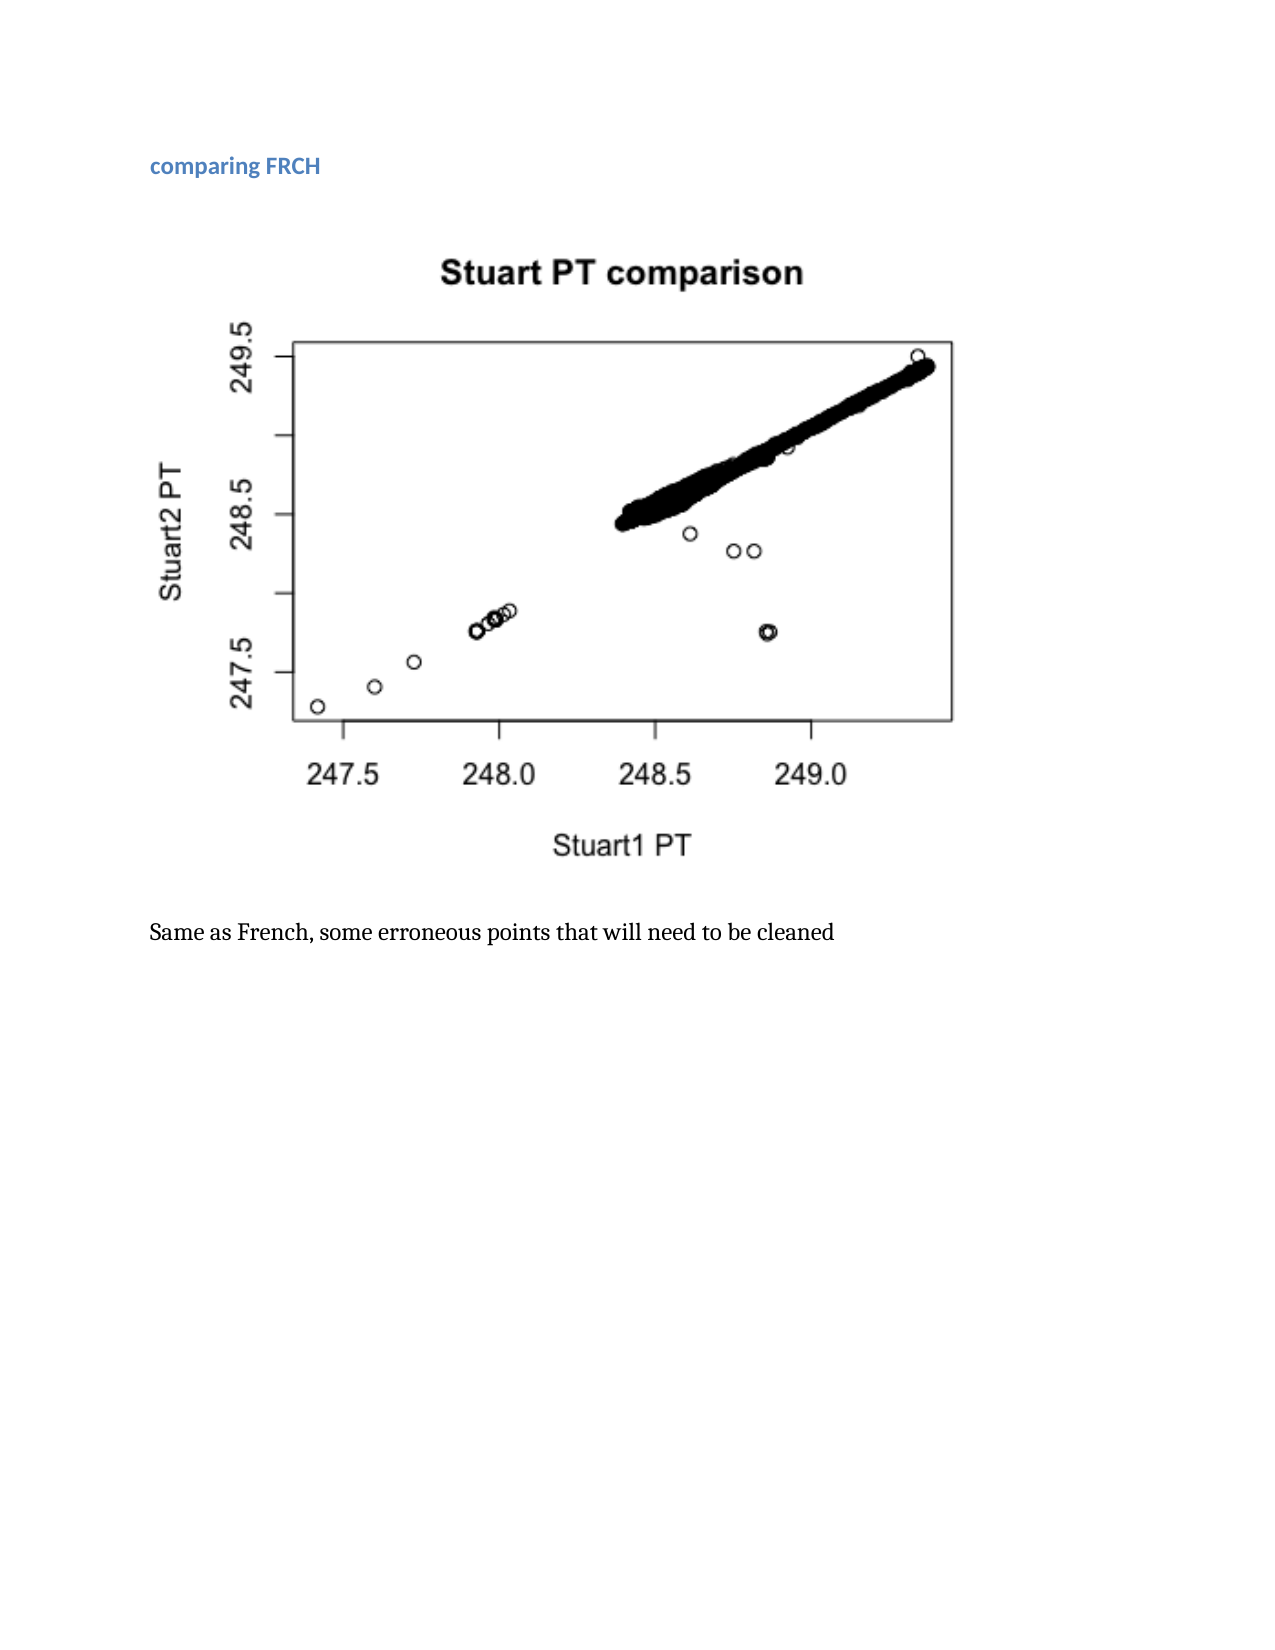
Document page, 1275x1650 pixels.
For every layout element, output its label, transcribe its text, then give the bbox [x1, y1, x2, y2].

picture [150, 199, 1025, 900]
text Same as French, some erroneous points that will need to be cleaned [150, 918, 1125, 947]
subtitle comparing FRCH [150, 150, 1125, 181]
